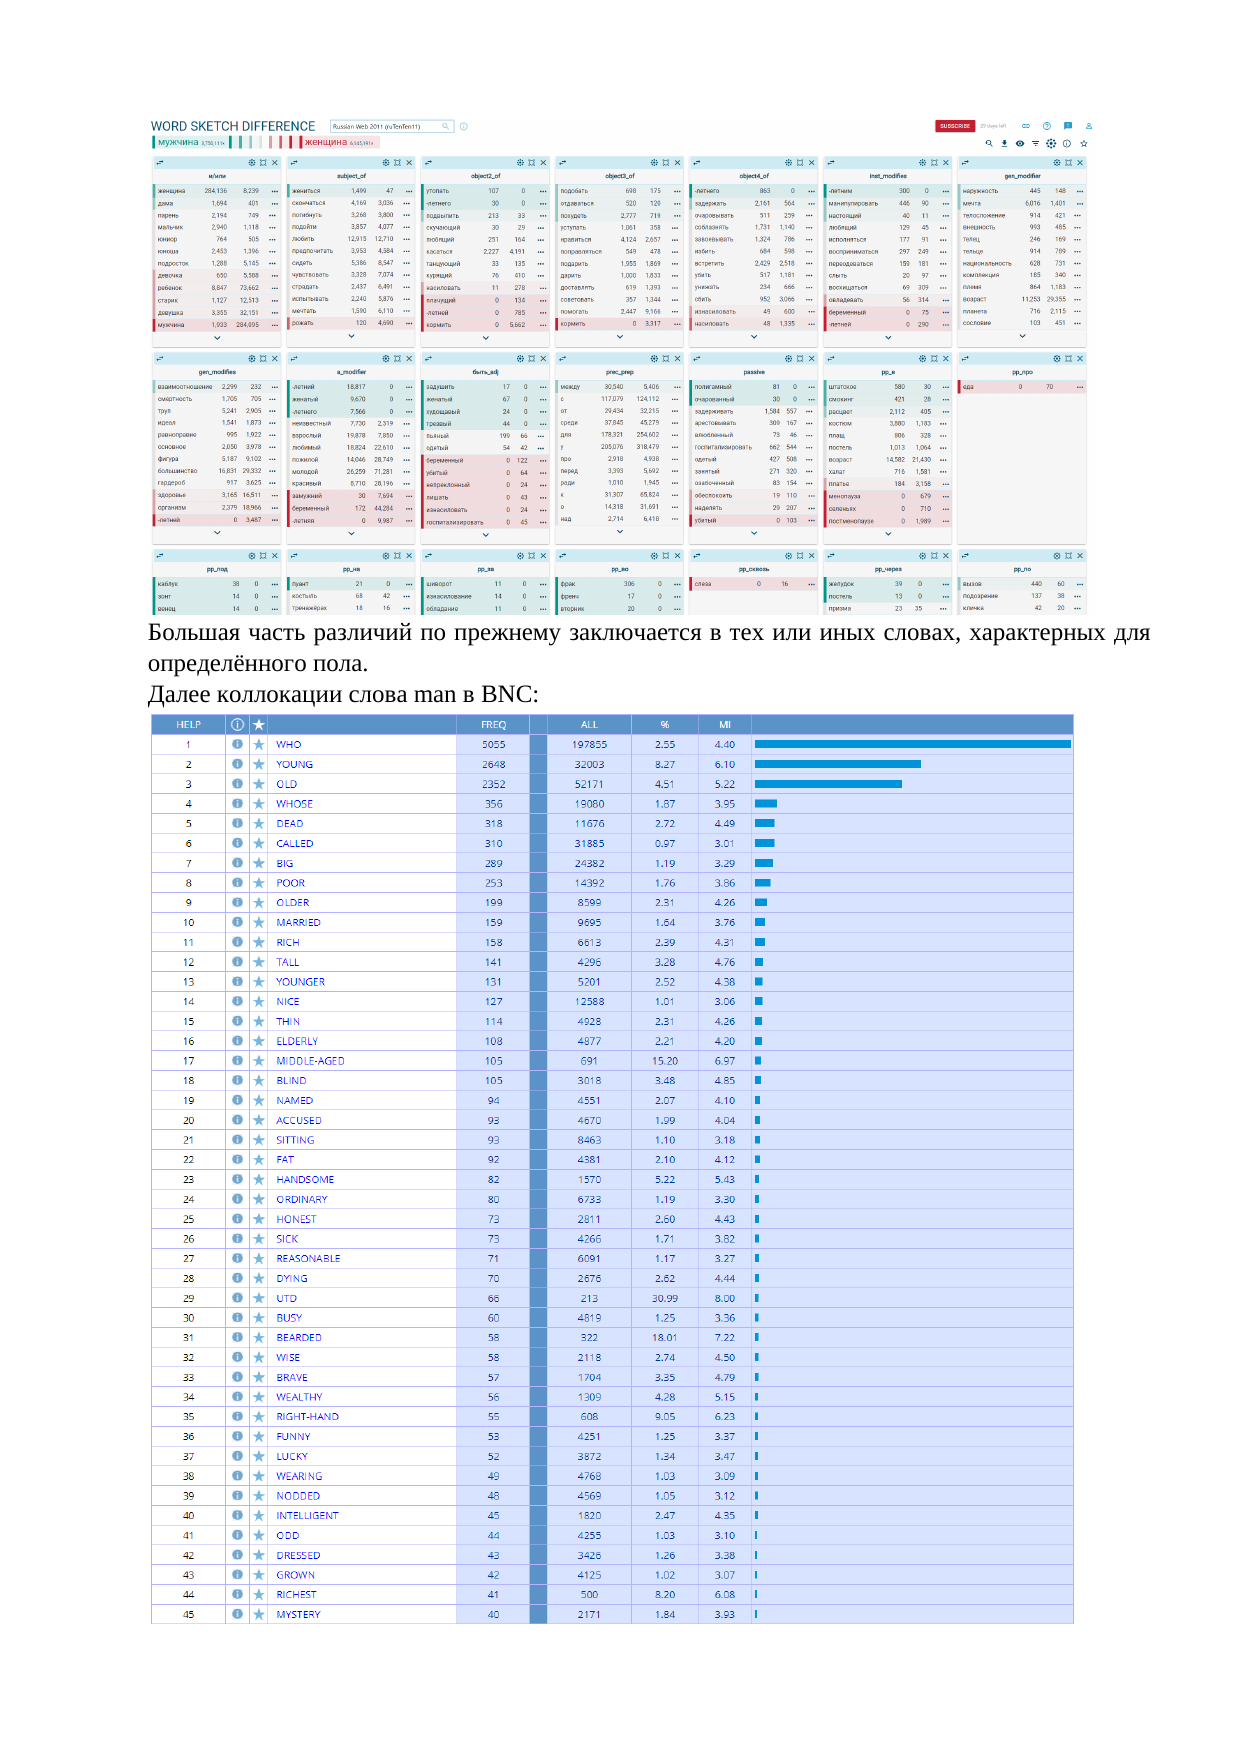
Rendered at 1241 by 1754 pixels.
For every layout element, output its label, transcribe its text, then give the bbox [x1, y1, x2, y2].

text Далее коллокации слова man в BNC: [148, 679, 1152, 708]
picture [147, 710, 1080, 1624]
text Большая часть различий по прежнему заключается в тех или иных словах, характерных для определённого пола. [148, 617, 1152, 677]
picture [147, 118, 1095, 615]
